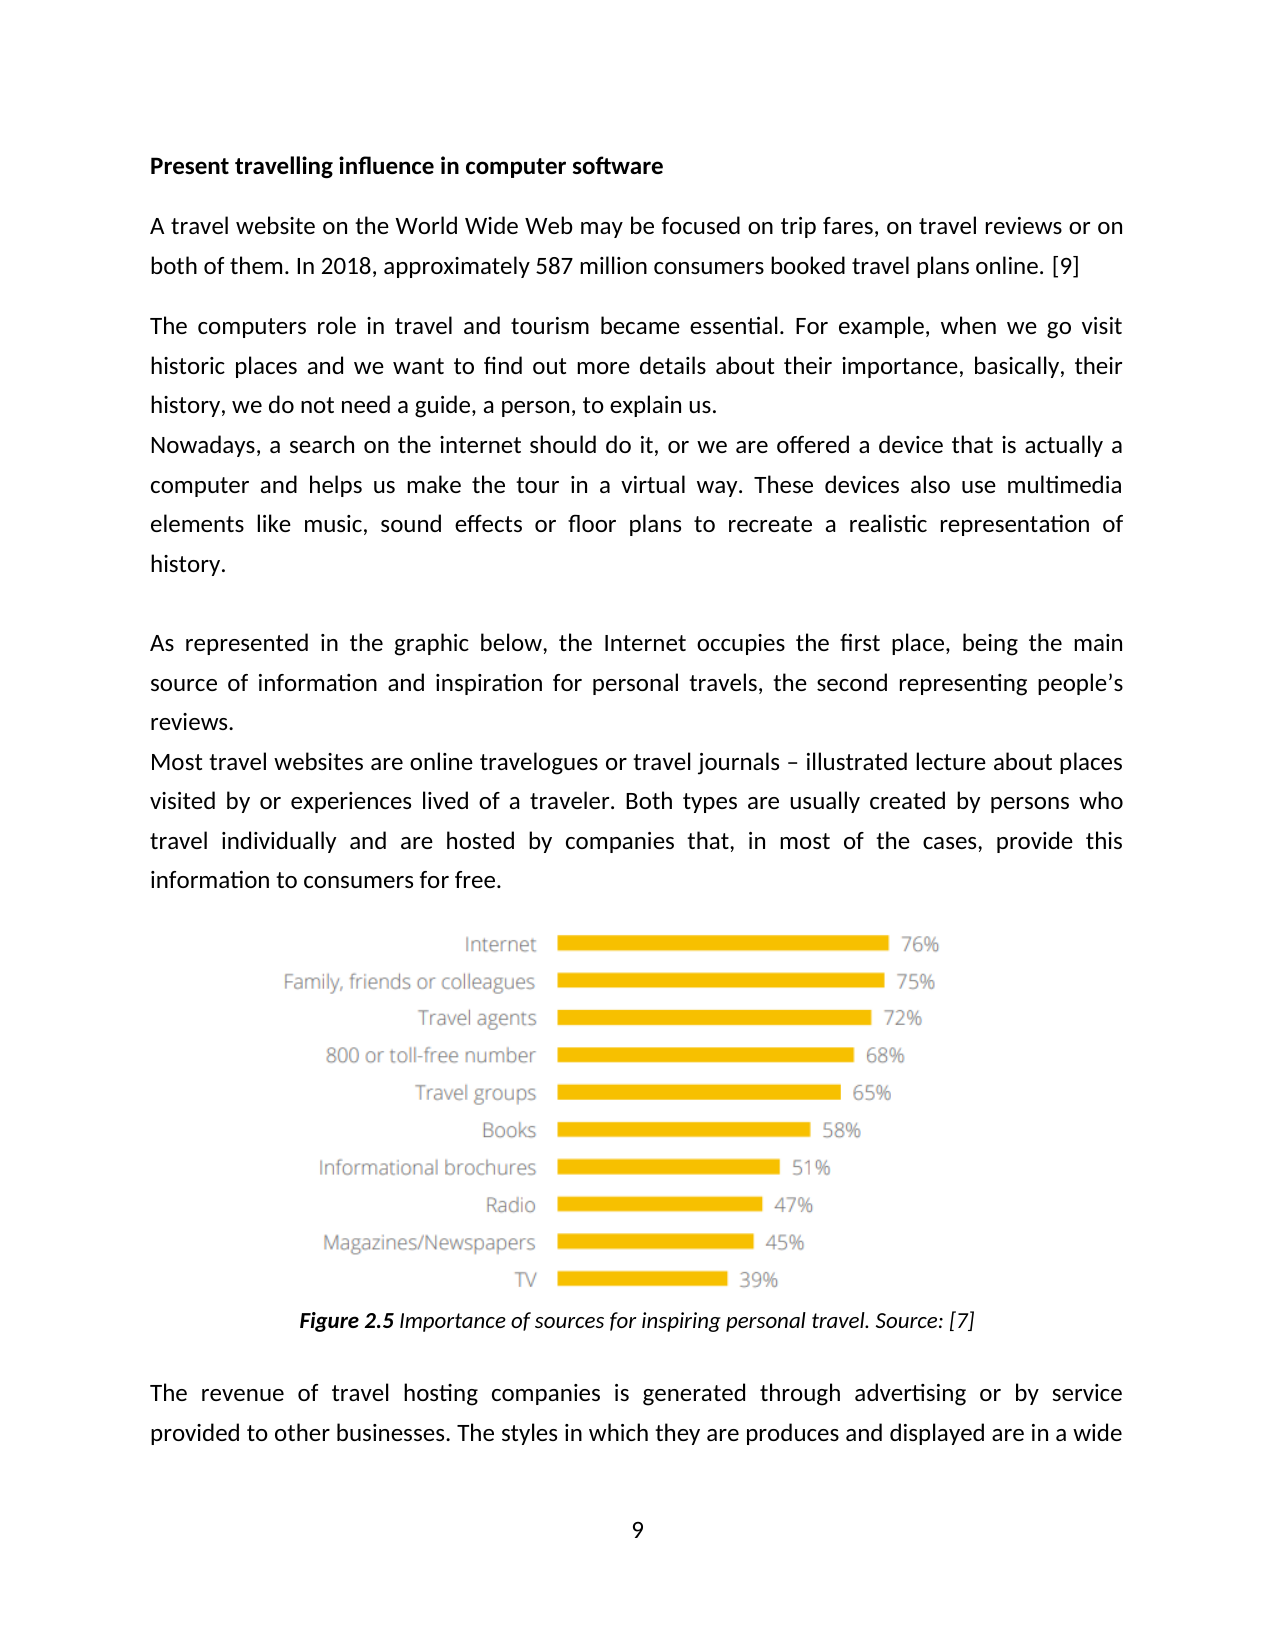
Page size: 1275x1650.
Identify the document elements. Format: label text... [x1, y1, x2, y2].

text As represented in the graphic below, the Internet occupies the first place, being the main source of information and inspiration for personal travels, the second representing people’s reviews. [150, 627, 1125, 737]
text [150, 1378, 1125, 1448]
text Nowadays, a search on the internet should do it, or we are offered a device that is actually a computer and helps us make the tour in a virtual way. These devices also use multimedia elements like music, sound effects or floor plans to recreate a realistic representation of history. [150, 429, 1125, 578]
text Most travel websites are online travelogues or travel journals – illustrated lecture about places visited by or experiences lived of a traveler. Both types are usually created by persons who travel individually and are hosted by companies that, in most of the cases, provide this information to consumers for free. [150, 746, 1125, 895]
subtitle Present travelling influence in computer software [150, 150, 1125, 181]
text The computers role in travel and tourism became essential. For example, when we go visit historic places and we want to find out more details about their importance, basically, their history, we do not need a guide, a person, to explain us. [150, 310, 1125, 420]
text A travel website on the World Wide Web may be focused on trip fares, on travel reviews or on both of them. In 2018, approximately 587 million consumers booked travel plans online. [150, 210, 1125, 281]
picture [258, 904, 1017, 1297]
